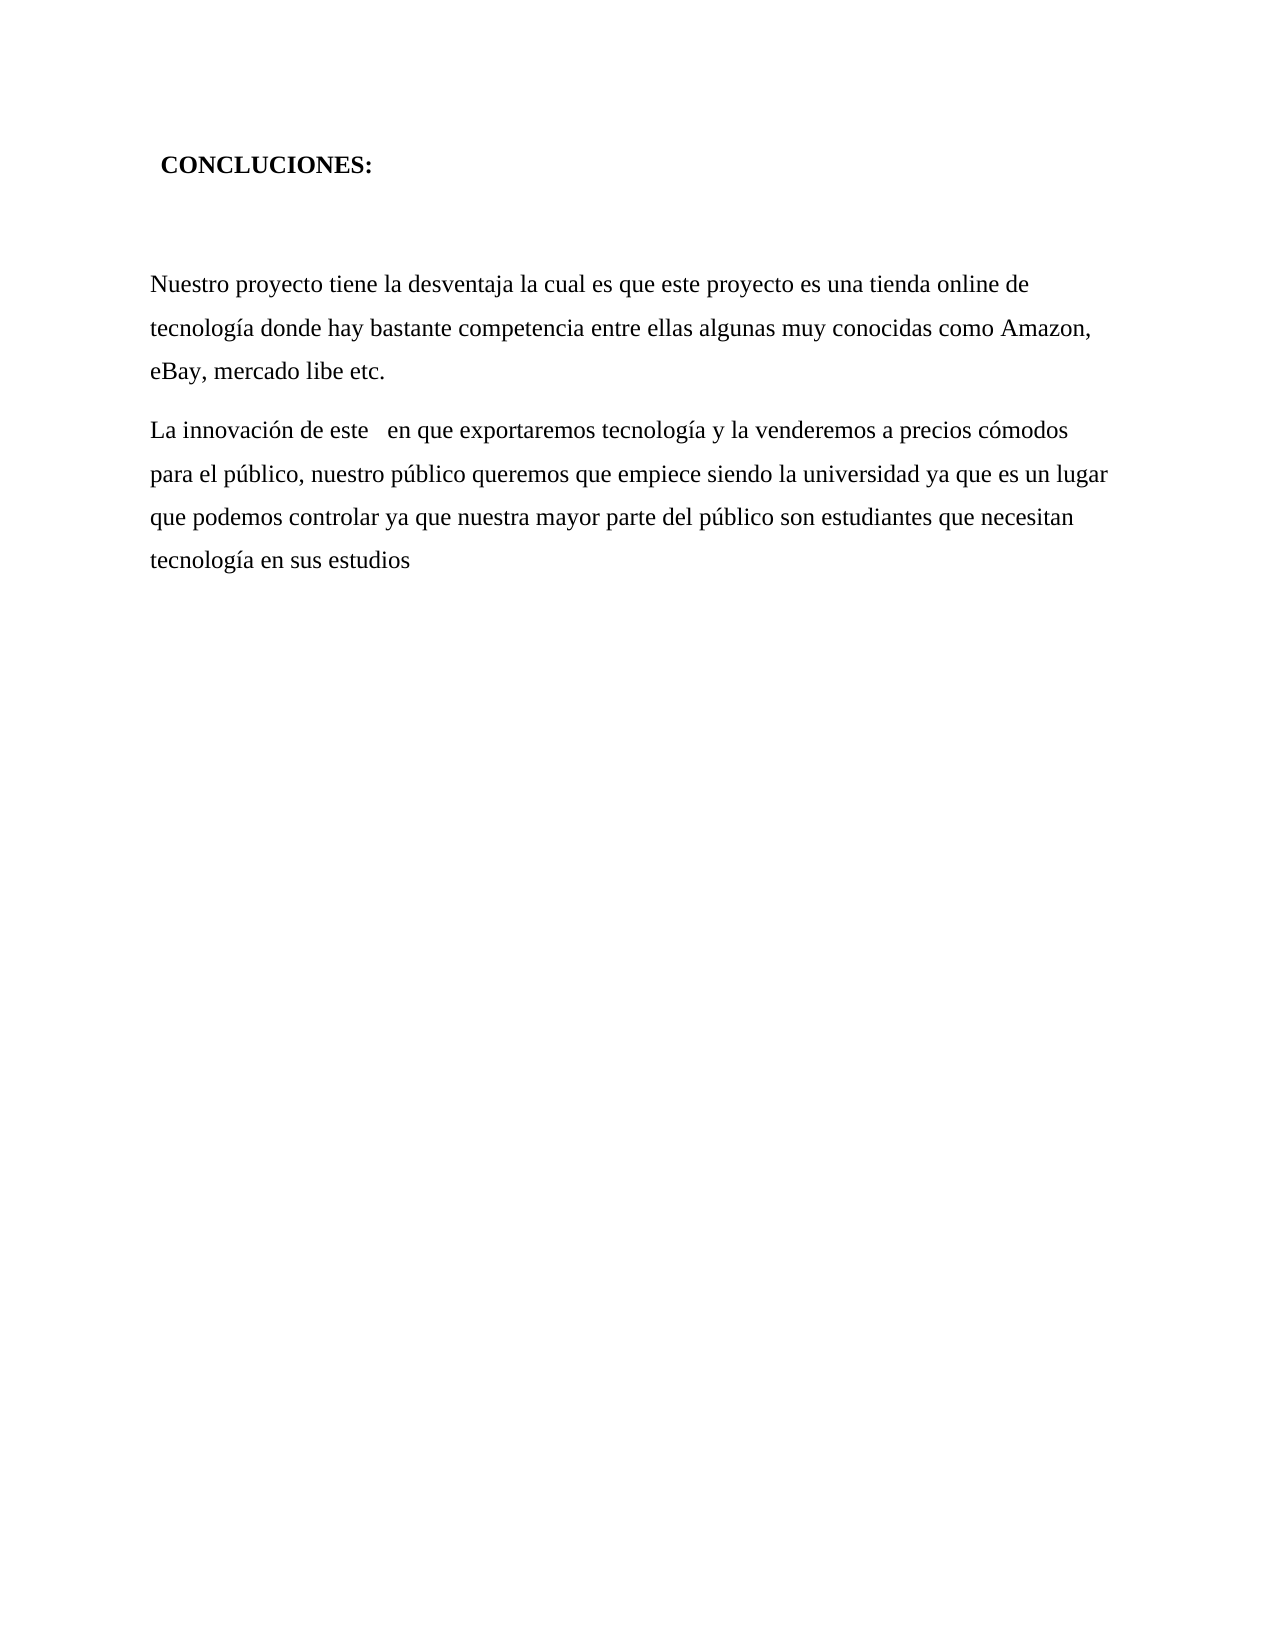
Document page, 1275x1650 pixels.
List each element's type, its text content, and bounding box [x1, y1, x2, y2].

text Nuestro proyecto tiene la desventaja la cual es que este proyecto es una tienda online de tecnología donde hay bastante competencia entre ellas algunas muy conocidas como Amazon, eBay, mercado libe etc. [150, 269, 1125, 384]
text La innovación de este en que exportaremos tecnología y la venderemos a precios cómodos para el público, nuestro público queremos que empiece siendo la universidad ya que es un lugar que podemos controlar ya que nuestra mayor parte del público son estudiantes que necesitan tecnología en sus estudios [150, 416, 1125, 574]
text CONCLUCIONES: [160, 150, 1125, 179]
